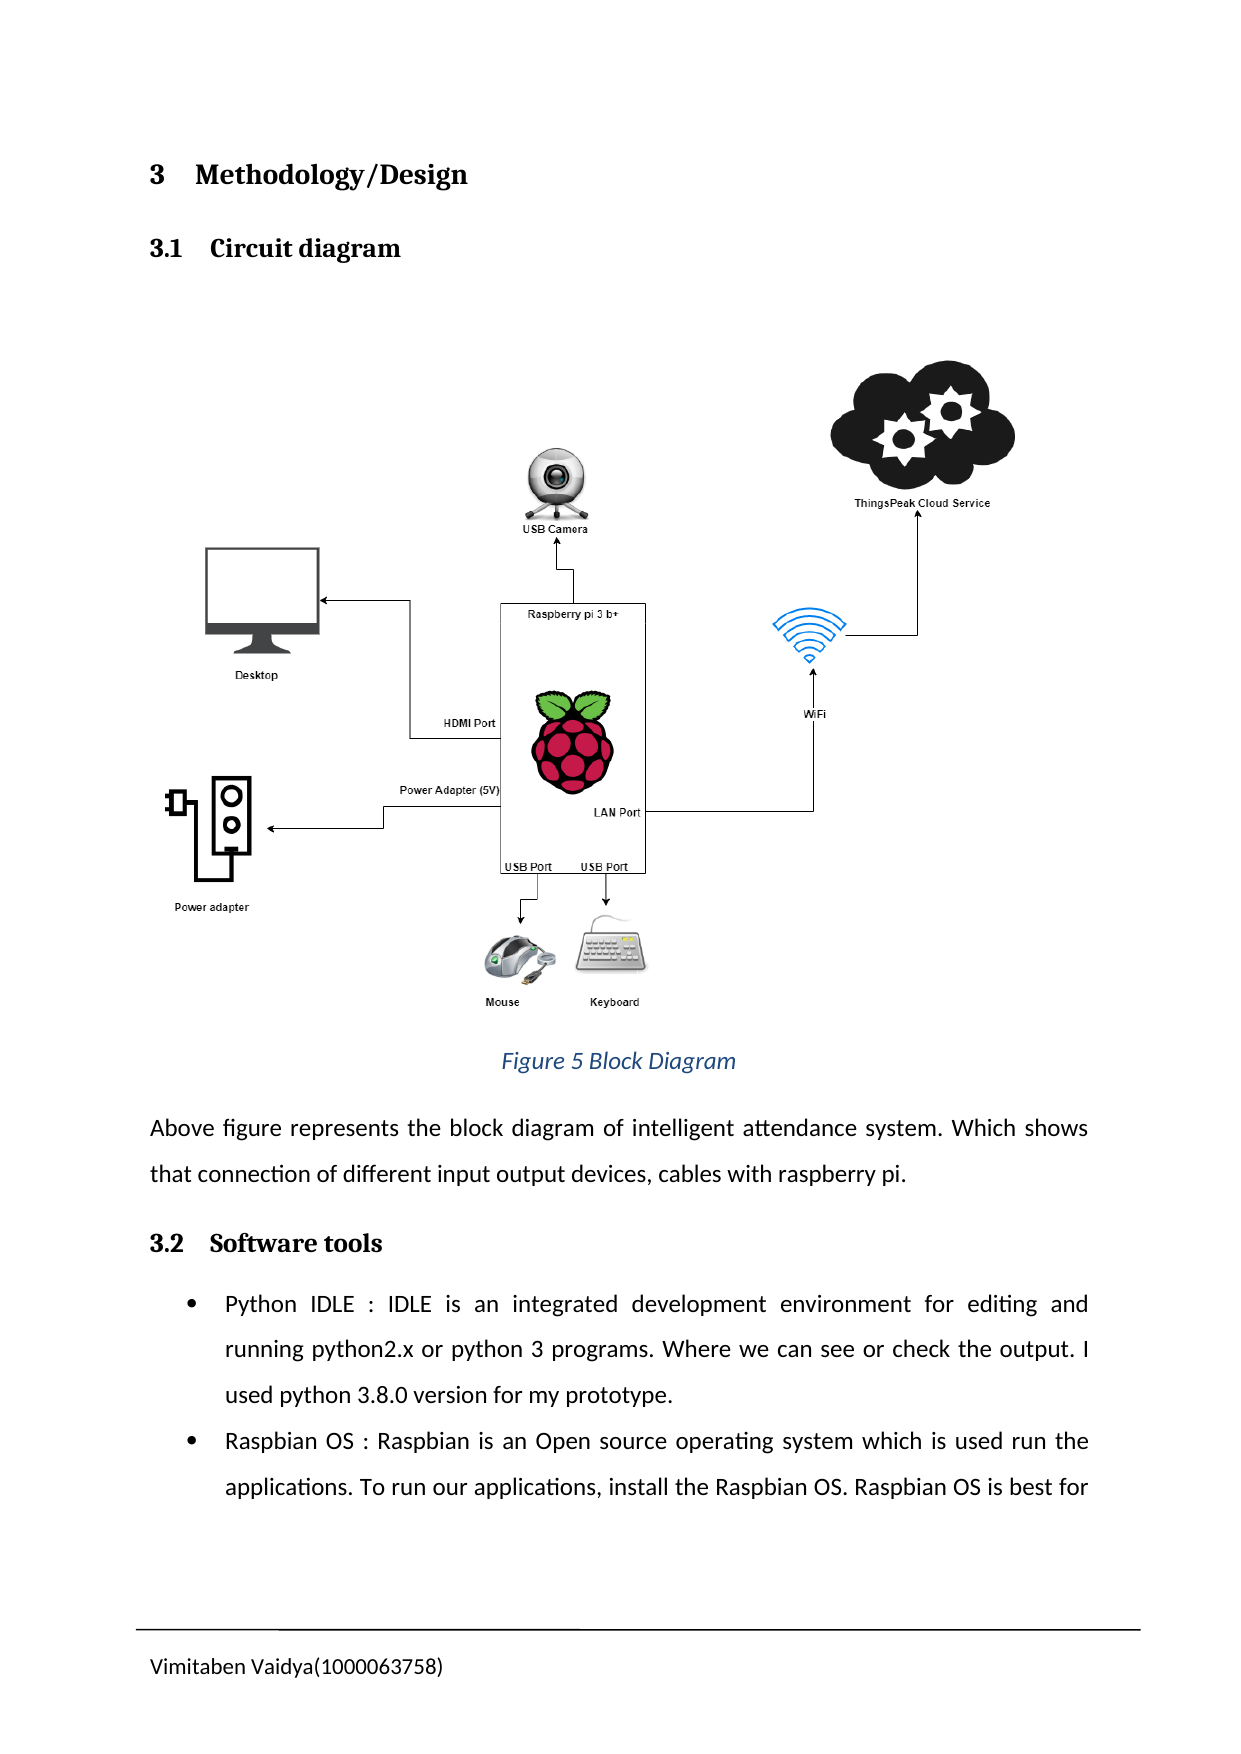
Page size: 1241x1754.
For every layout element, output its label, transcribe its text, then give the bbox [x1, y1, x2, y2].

picture [150, 355, 1017, 1011]
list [187, 1425, 1090, 1501]
subtitle Software tools [150, 1228, 1090, 1260]
list Python IDLE : IDLE is an integrated development environment for editing and running python2.x or python 3 programs. Where we can see or check the output. I used python 3.8.0 version for my prototype. [187, 1288, 1090, 1410]
text Above figure represents the block diagram of intelligent attendance system. Which shows that connection of different input output devices, cables with raspberry pi. [150, 1112, 1090, 1188]
text Figure 5 Block Diagram [150, 1046, 1090, 1076]
subtitle Methodology/Design [150, 158, 1090, 191]
subtitle Circuit diagram [150, 233, 1090, 264]
